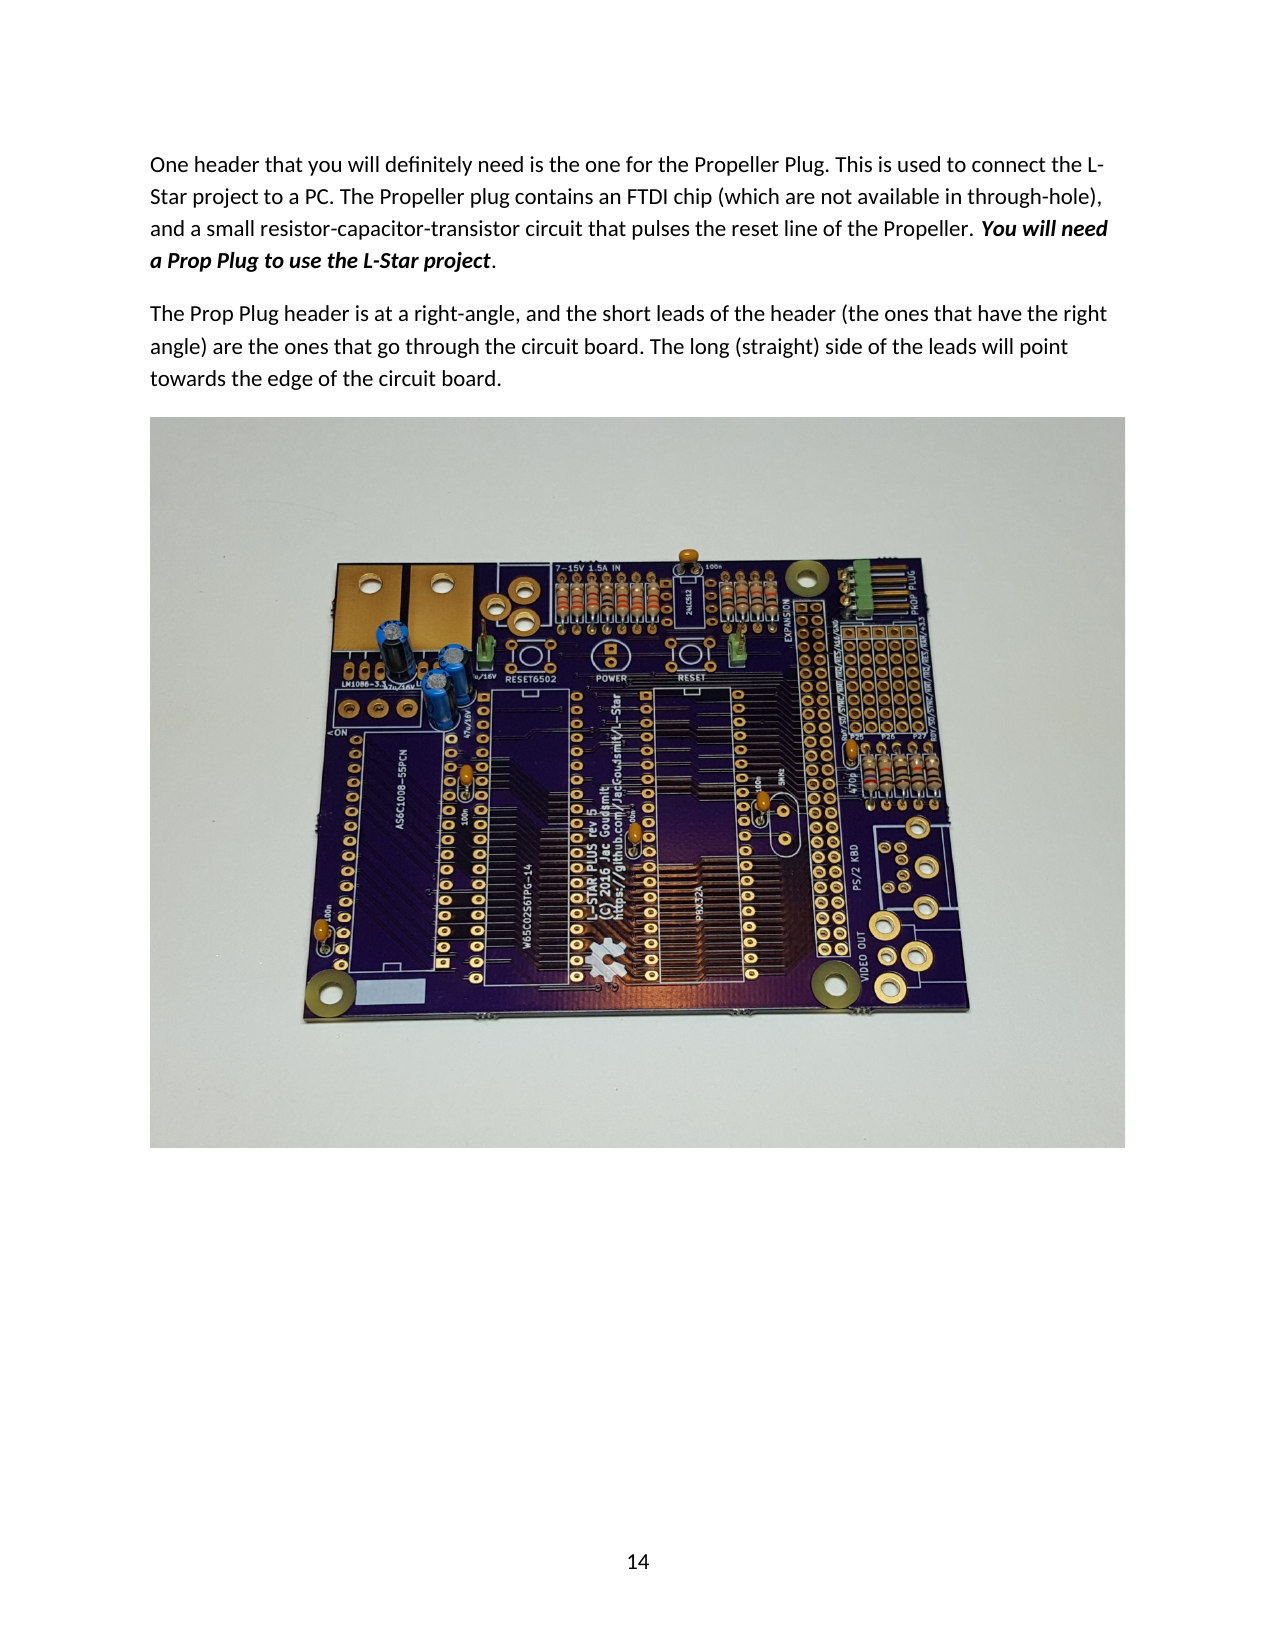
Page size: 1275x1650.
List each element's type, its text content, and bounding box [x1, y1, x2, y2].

text The Prop Plug header is at a right-angle, and the short leads of the header (the ones that have the right angle) are the ones that go through the circuit board. The long (straight) side of the leads will point towards the edge of the circuit board. [150, 299, 1125, 392]
picture [150, 417, 1125, 1148]
text One header that you will definitely need is the one for the Propeller Plug. This is used to connect the L-Star project to a PC. The Propeller plug contains an FTDI chip (which are not available in through-hole), and a small resistor-capacitor-transistor circuit that pulses the reset line of the Propeller. You will need a Prop Plug to use the L-Star project. [150, 150, 1125, 274]
